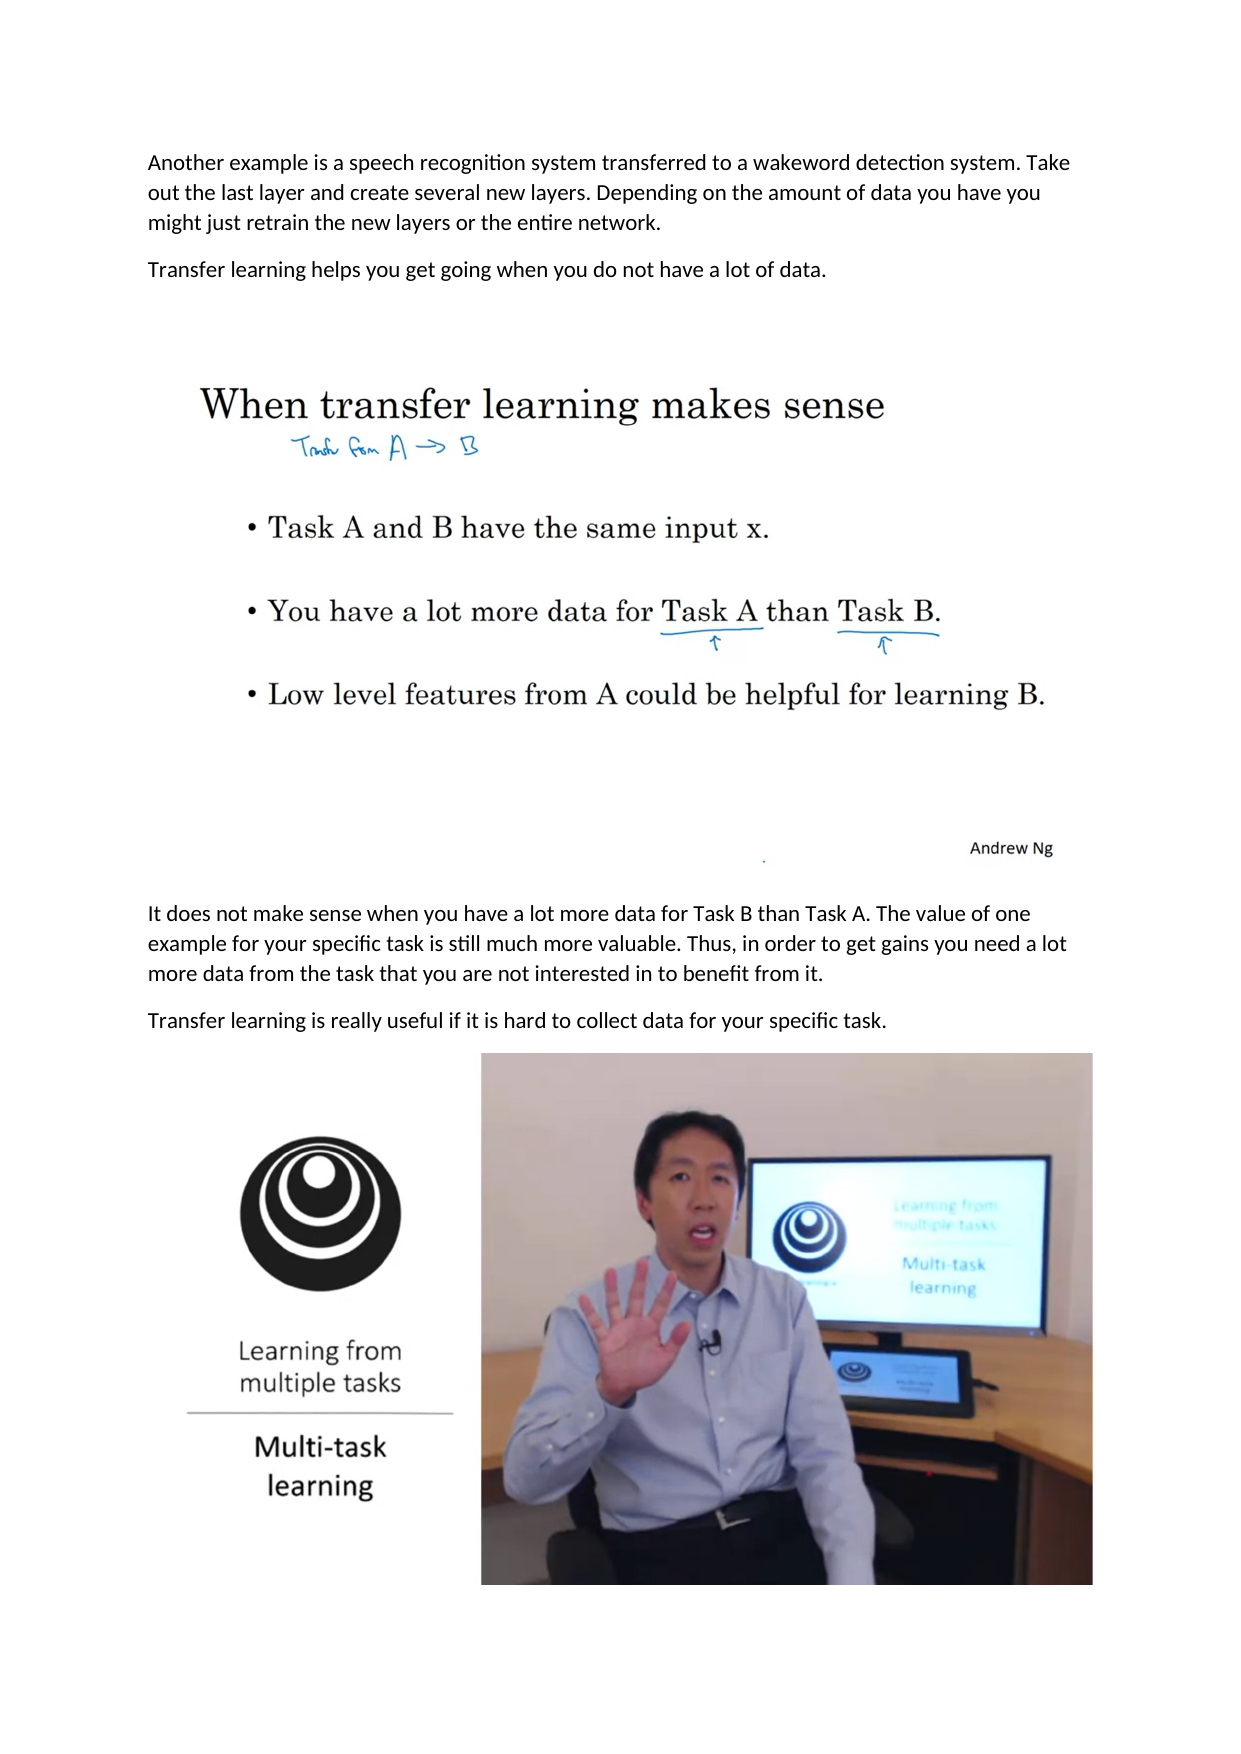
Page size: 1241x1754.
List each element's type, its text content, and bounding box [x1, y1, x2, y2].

picture [147, 348, 1093, 881]
text It does not make sense when you have a lot more data for Task B than Task A. The value of one example for your specific task is still much more valuable. Thus, in order to get gains you need a lot more data from the task that you are not interested in to benefit from it. [148, 899, 1093, 987]
picture [147, 1053, 1093, 1585]
text Transfer learning helps you get going when you do not have a lot of data. [148, 255, 1093, 283]
text Transfer learning is really useful if it is hard to collect data for your specific task. [148, 1006, 1093, 1034]
text Another example is a speech recognition system transferred to a wakeword detection system. Take out the last layer and create several new layers. Depending on the amount of data you have you might just retrain the new layers or the entire network. [148, 148, 1093, 236]
